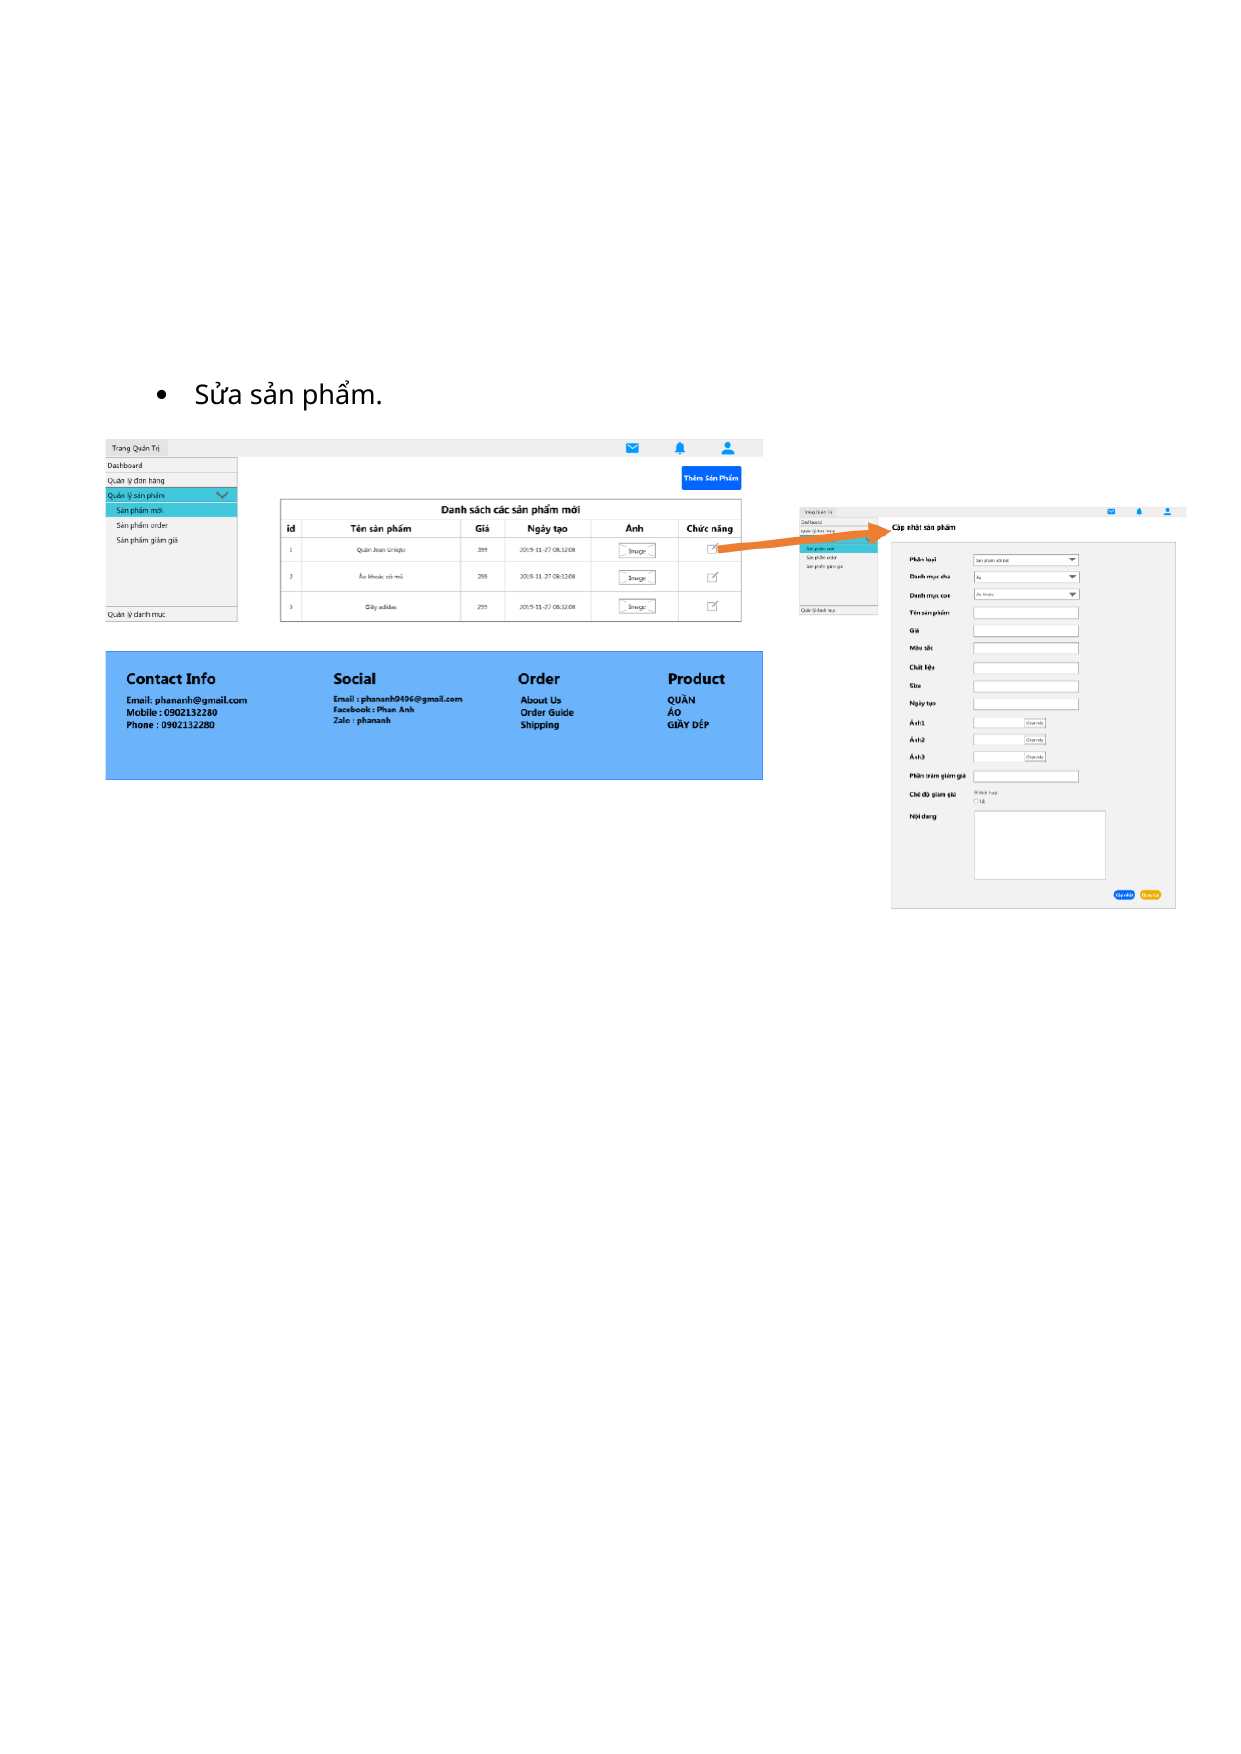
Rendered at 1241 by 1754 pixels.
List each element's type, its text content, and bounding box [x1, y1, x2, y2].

list Sửa sản phẩm. [157, 376, 1090, 413]
picture [105, 432, 1187, 914]
